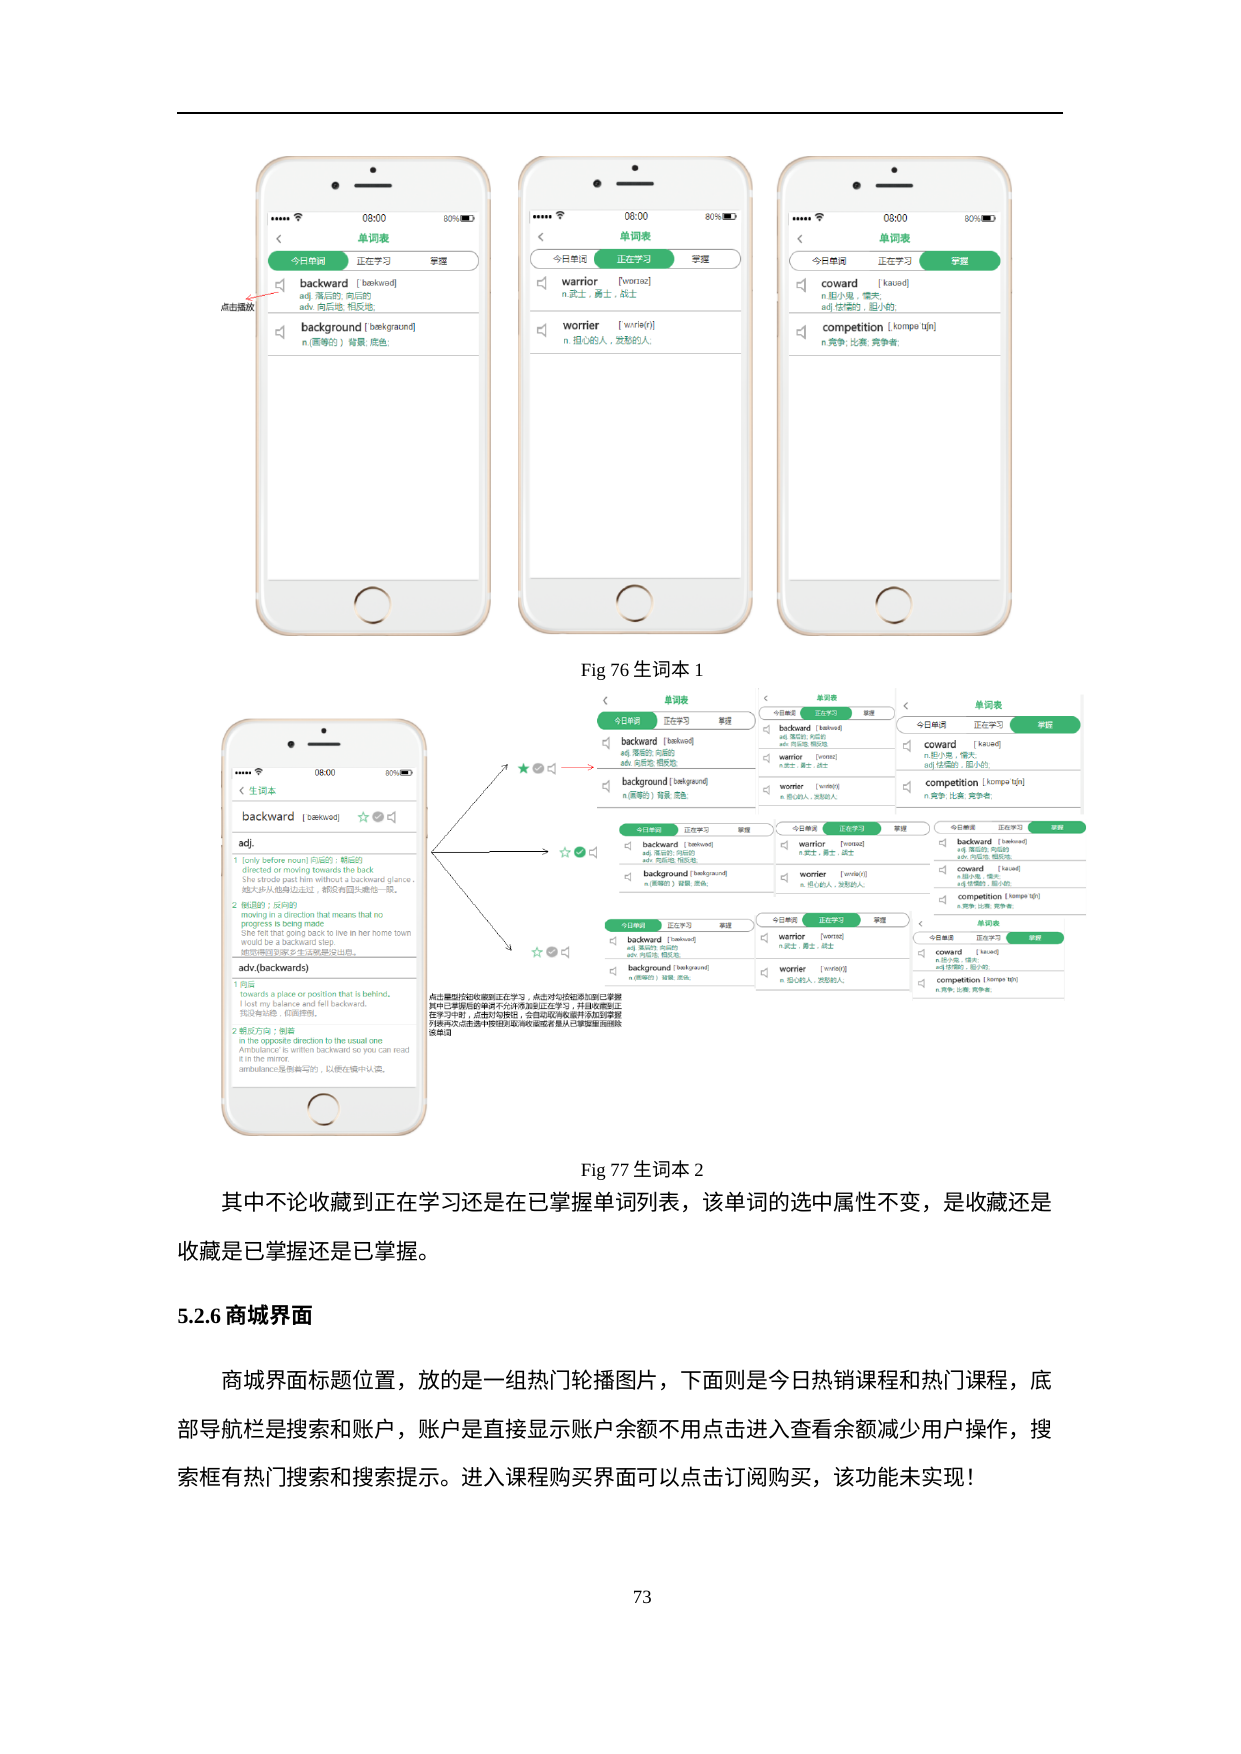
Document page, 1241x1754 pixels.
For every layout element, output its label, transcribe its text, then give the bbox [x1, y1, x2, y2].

picture [221, 156, 1013, 636]
text Fig 76 生词本 1 [177, 652, 1063, 684]
text 其中不论收藏到正在学习还是在已掌握单词列表，该单词的选中属性不变，是收藏还是收藏是已掌握还是已掌握。 [177, 1184, 1063, 1266]
subtitle 5.2.6商城界面 [177, 1298, 1063, 1330]
text 商城界面标题位置，放的是一组热门轮播图片，下面则是今日热销课程和热门课程，底部导航栏是搜索和账户，账户是直接显示账户余额不用点击进入查看余额减少用户操作，搜索框有热门搜索和搜索提示。进入课程购买界面可以点击订阅购买，该功能未实现！ [177, 1362, 1063, 1492]
text Fig 77 生词本 2 [177, 1152, 1063, 1184]
picture [221, 688, 1087, 1136]
